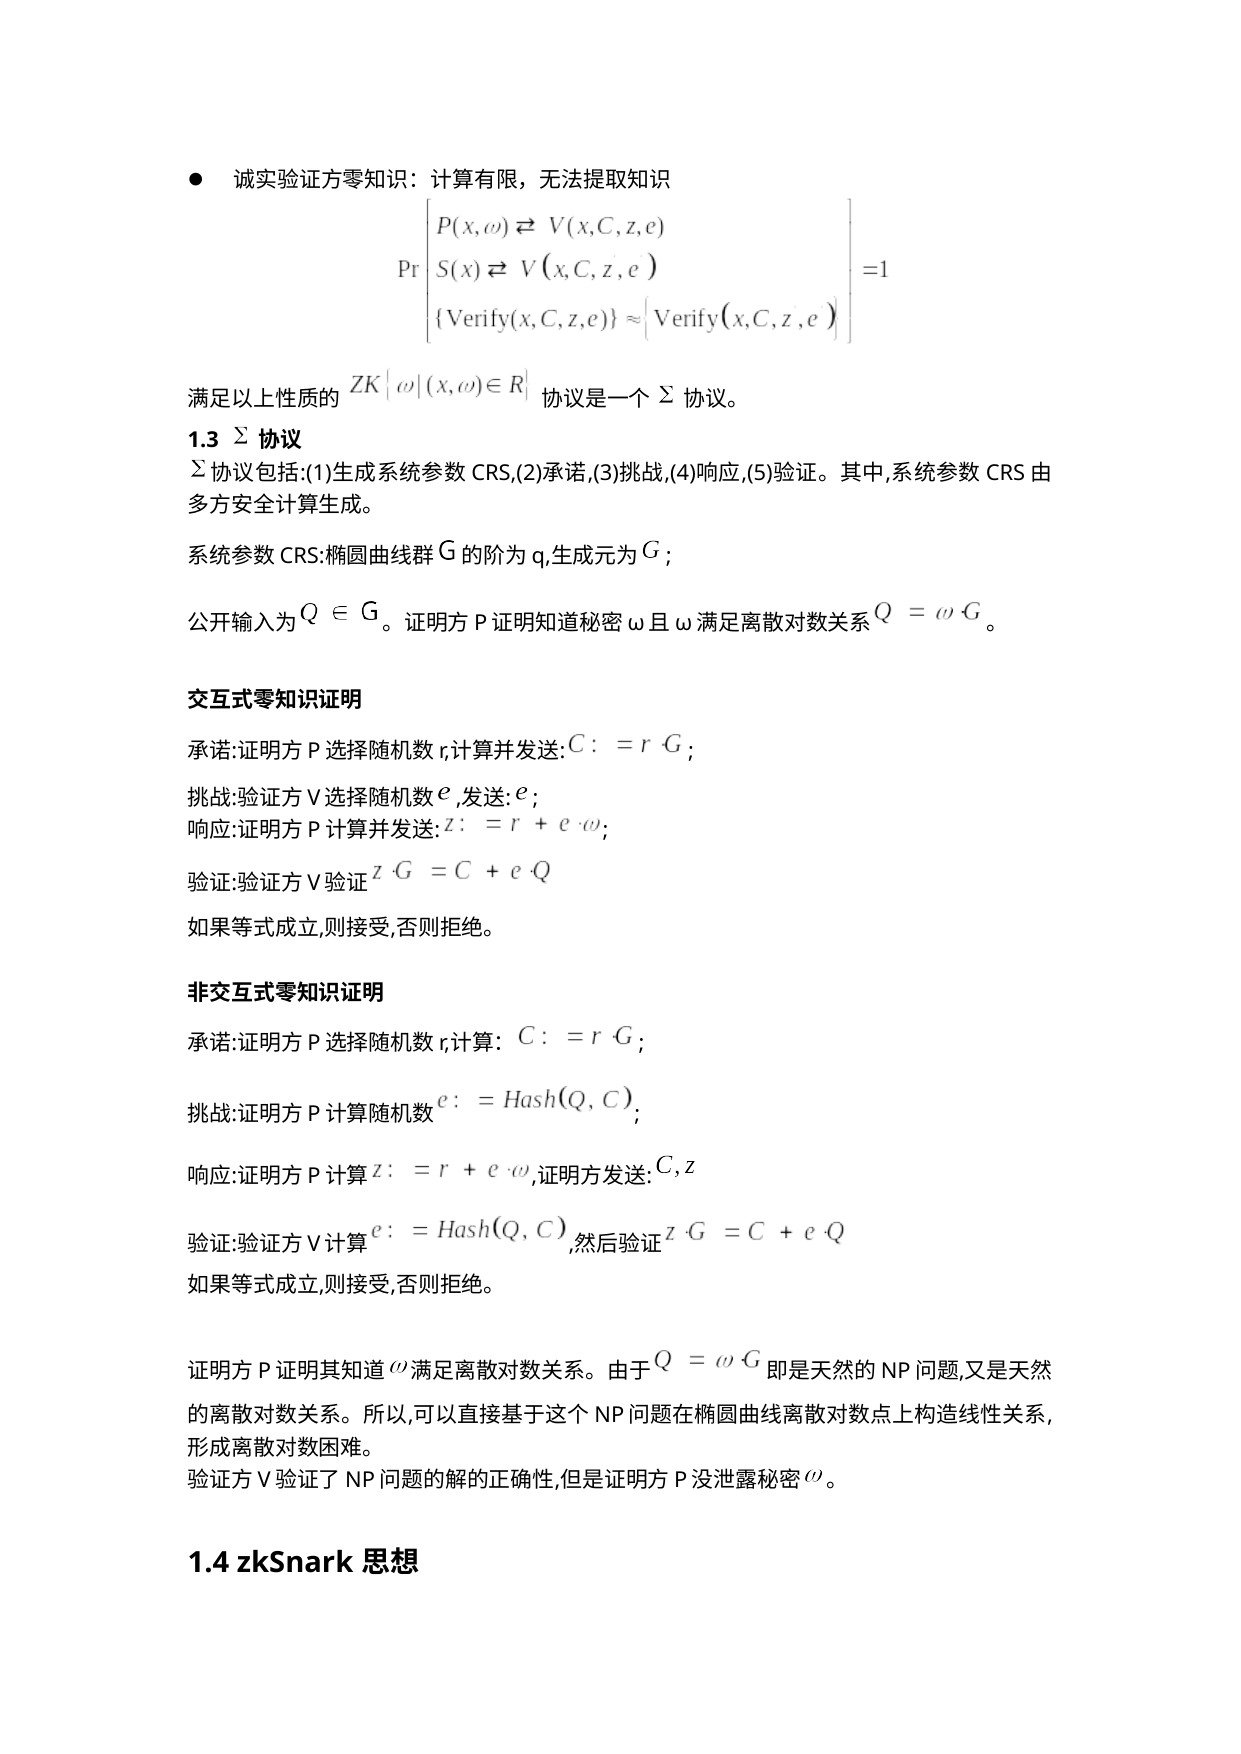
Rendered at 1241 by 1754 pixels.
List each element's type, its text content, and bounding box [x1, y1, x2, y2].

text 响应:证明方P计算,证明方发送: [187, 1137, 1053, 1202]
text 验证方V验证了NP问题的解的正确性,但是证明方P没泄露秘密。 [187, 1462, 1053, 1494]
text 响应:证明方P计算并发送:; [187, 812, 1053, 844]
text 如果等式成立,则接受,否则拒绝。 [187, 1267, 1053, 1299]
text 验证:验证方V验证 [187, 844, 1053, 909]
text 系统参数CRS:椭圆曲线群的阶为q,生成元为; [187, 519, 1053, 584]
text 挑战:证明方P计算随机数; [187, 1072, 1053, 1137]
text 1.3 协议 [187, 422, 1053, 454]
text 满足以上性质的 协议是一个 协议。 [187, 357, 1053, 422]
text 协议包括:(1)生成系统参数CRS,(2)承诺,(3)挑战,(4)响应,(5)验证。其中,系统参数CRS由多方安全计算生成。 [187, 454, 1053, 519]
text 交互式零知识证明 [187, 682, 1053, 714]
text 承诺:证明方P选择随机数r,计算并发送:; [187, 714, 1053, 779]
text 挑战:验证方V选择随机数,发送:; [187, 779, 1053, 812]
list 诚实验证方零知识：计算有限，无法提取知识 [187, 162, 1053, 194]
text 证明方P证明其知道满足离散对数关系。由于即是天然的NP问题,又是天然的离散对数关系。所以,可以直接基于这个NP问题在椭圆曲线离散对数点上构造线性关系,形成离散对数困难。 [187, 1332, 1053, 1462]
text 承诺:证明方P选择随机数r,计算：; [187, 1007, 1053, 1072]
text 验证:验证方V计算,然后验证 [187, 1202, 1053, 1267]
text 公开输入为。证明方P证明知道秘密ω且ω满足离散对数关系。 [187, 584, 1053, 649]
text 如果等式成立,则接受,否则拒绝。 [187, 909, 1053, 942]
text 非交互式零知识证明 [187, 974, 1053, 1007]
text 1.4 zkSnark 思想 [187, 1527, 1053, 1592]
